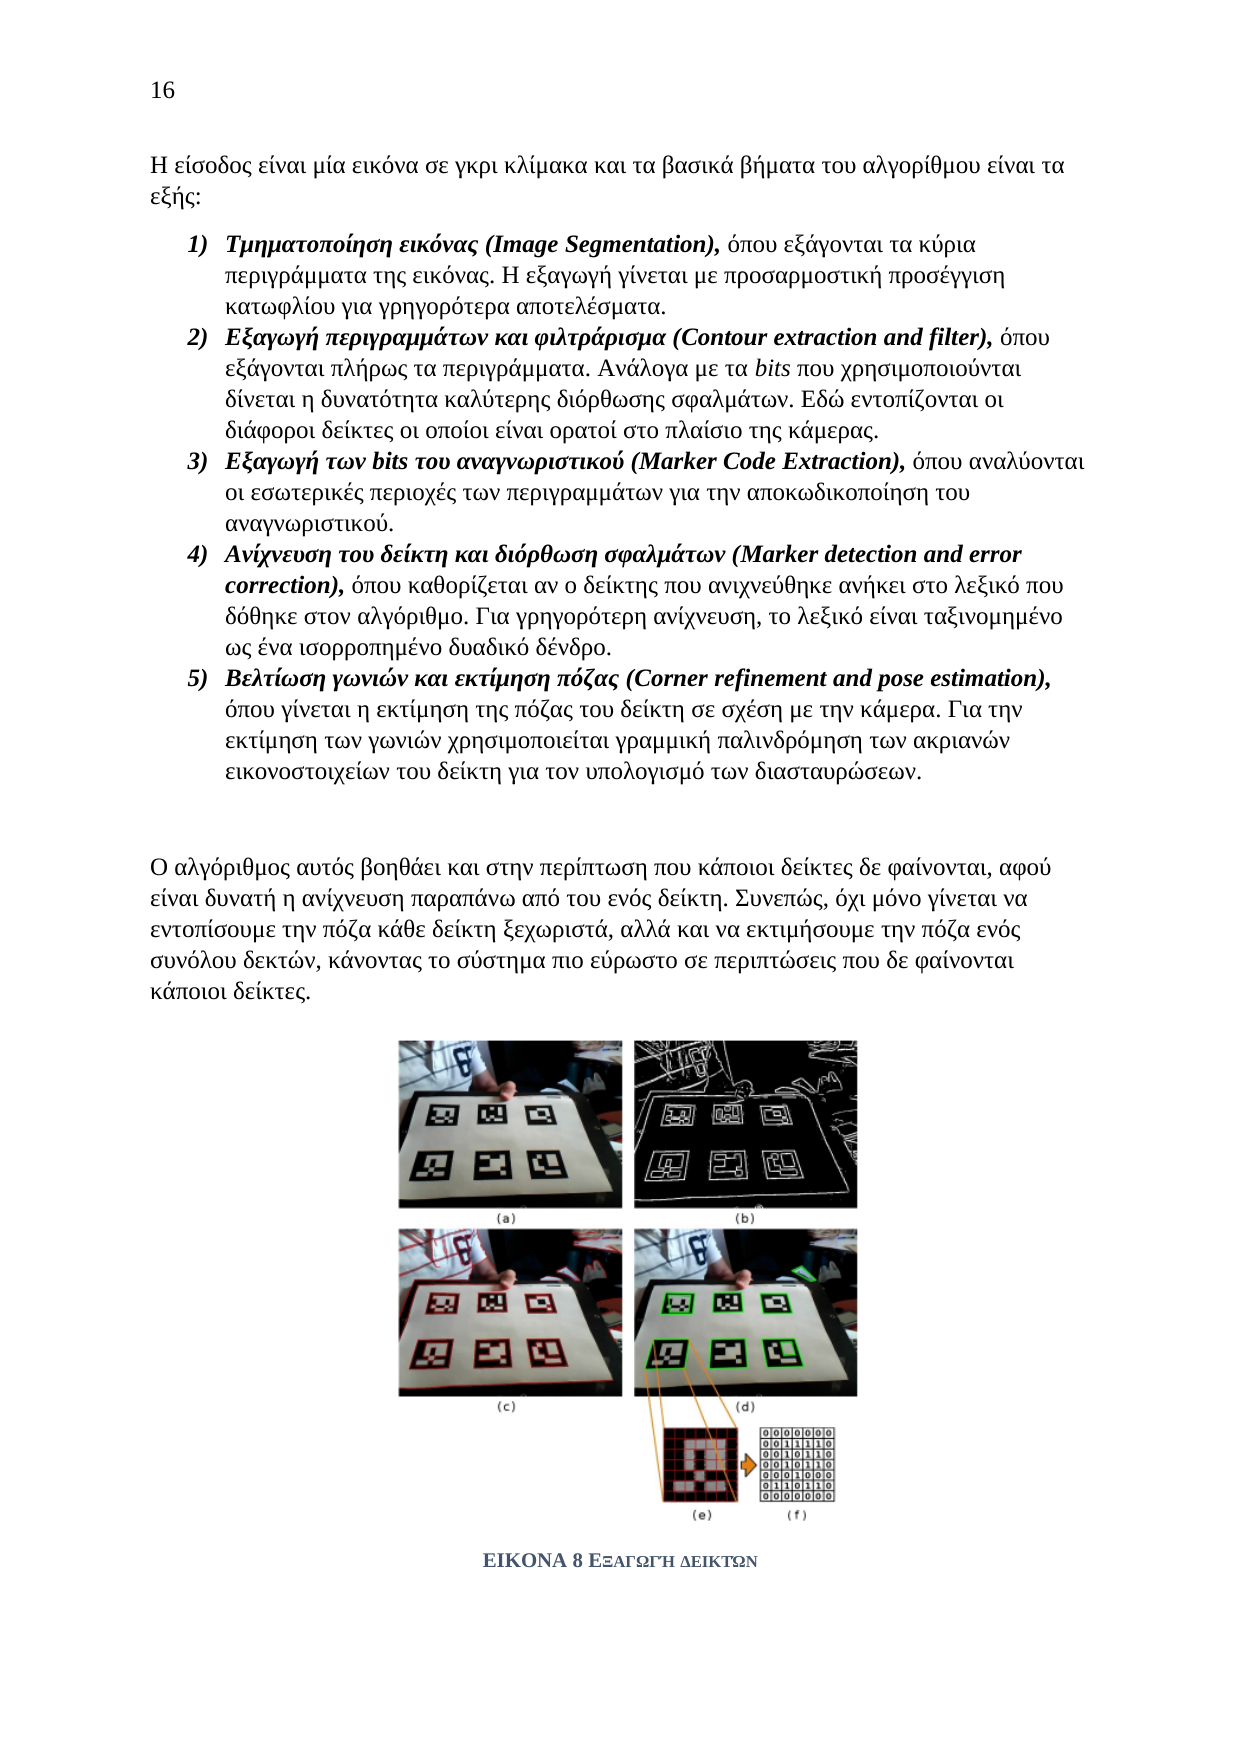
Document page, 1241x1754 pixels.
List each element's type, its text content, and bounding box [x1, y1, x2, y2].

text ΕΙΚΟΝΑ Εξαγωγή δεικτών [150, 1547, 1090, 1572]
list Βελτίωση γωνιών και εκτίμηση πόζας (Corner refinement and pose estimation), όπου γίνεται η εκτίμηση της πόζας του δείκτη σε σχέση με την κάμερα. Για την εκτίμηση των γωνιών χρησιμοποιείται γραμμική παλινδρόμηση των ακριανών εικονοστοιχείων του δείκτη για τον υπολογισμό των διασταυρώσεων. [187, 663, 1090, 785]
list Ανίχνευση του δείκτη και διόρθωση σφαλμάτων (Marker detection and error correction), όπου καθορίζεται αν ο δείκτης που ανιχνεύθηκε ανήκει στο λεξικό που δόθηκε στον αλγόριθμο. Για γρηγορότερη ανίχνευση, το λεξικό είναι ταξινομημένο ως ένα ισορροπημένο δυαδικό δένδρο. [187, 539, 1090, 661]
list Εξαγωγή περιγραμμάτων και φιλτράρισμα (Contour extraction and filter), όπου εξάγονται πλήρως τα περιγράμματα. Ανάλογα με τα bits που χρησιμοποιούνται δίνεται η δυνατότητα καλύτερης διόρθωσης σφαλμάτων. Εδώ εντοπίζονται οι διάφοροι δείκτες οι οποίοι είναι ορατοί στο πλαίσιο της κάμερας. [187, 322, 1090, 444]
text Η είσοδος είναι μία εικόνα σε γκρι κλίμακα και τα βασικά βήματα του αλγορίθμου είναι τα εξής: [150, 150, 1090, 210]
picture [382, 1023, 858, 1529]
text Ο αλγόριθμος αυτός βοηθάει και στην περίπτωση που κάποιοι δείκτες δε φαίνονται, αφού είναι δυνατή η ανίχνευση παραπάνω από του ενός δείκτη. Συνεπώς, όχι μόνο γίνεται να εντοπίσουμε την πόζα κάθε δείκτη ξεχωριστά, αλλά και να εκτιμήσουμε την πόζα ενός συνόλου δεκτών, κάνοντας το σύστημα πιο εύρωστο σε περιπτώσεις που δε φαίνονται κάποιοι δείκτες. [150, 852, 1090, 1005]
list Εξαγωγή των bits του αναγνωριστικού (Marker Code Extraction), όπου αναλύονται οι εσωτερικές περιοχές των περιγραμμάτων για την αποκωδικοποίηση του αναγνωριστικού. [187, 446, 1090, 537]
list Τμηματοποίηση εικόνας (Image Segmentation), όπου εξάγονται τα κύρια περιγράμματα της εικόνας. Η εξαγωγή γίνεται με προσαρμοστική προσέγγιση κατωφλίου για γρηγορότερα αποτελέσματα. [187, 229, 1090, 319]
